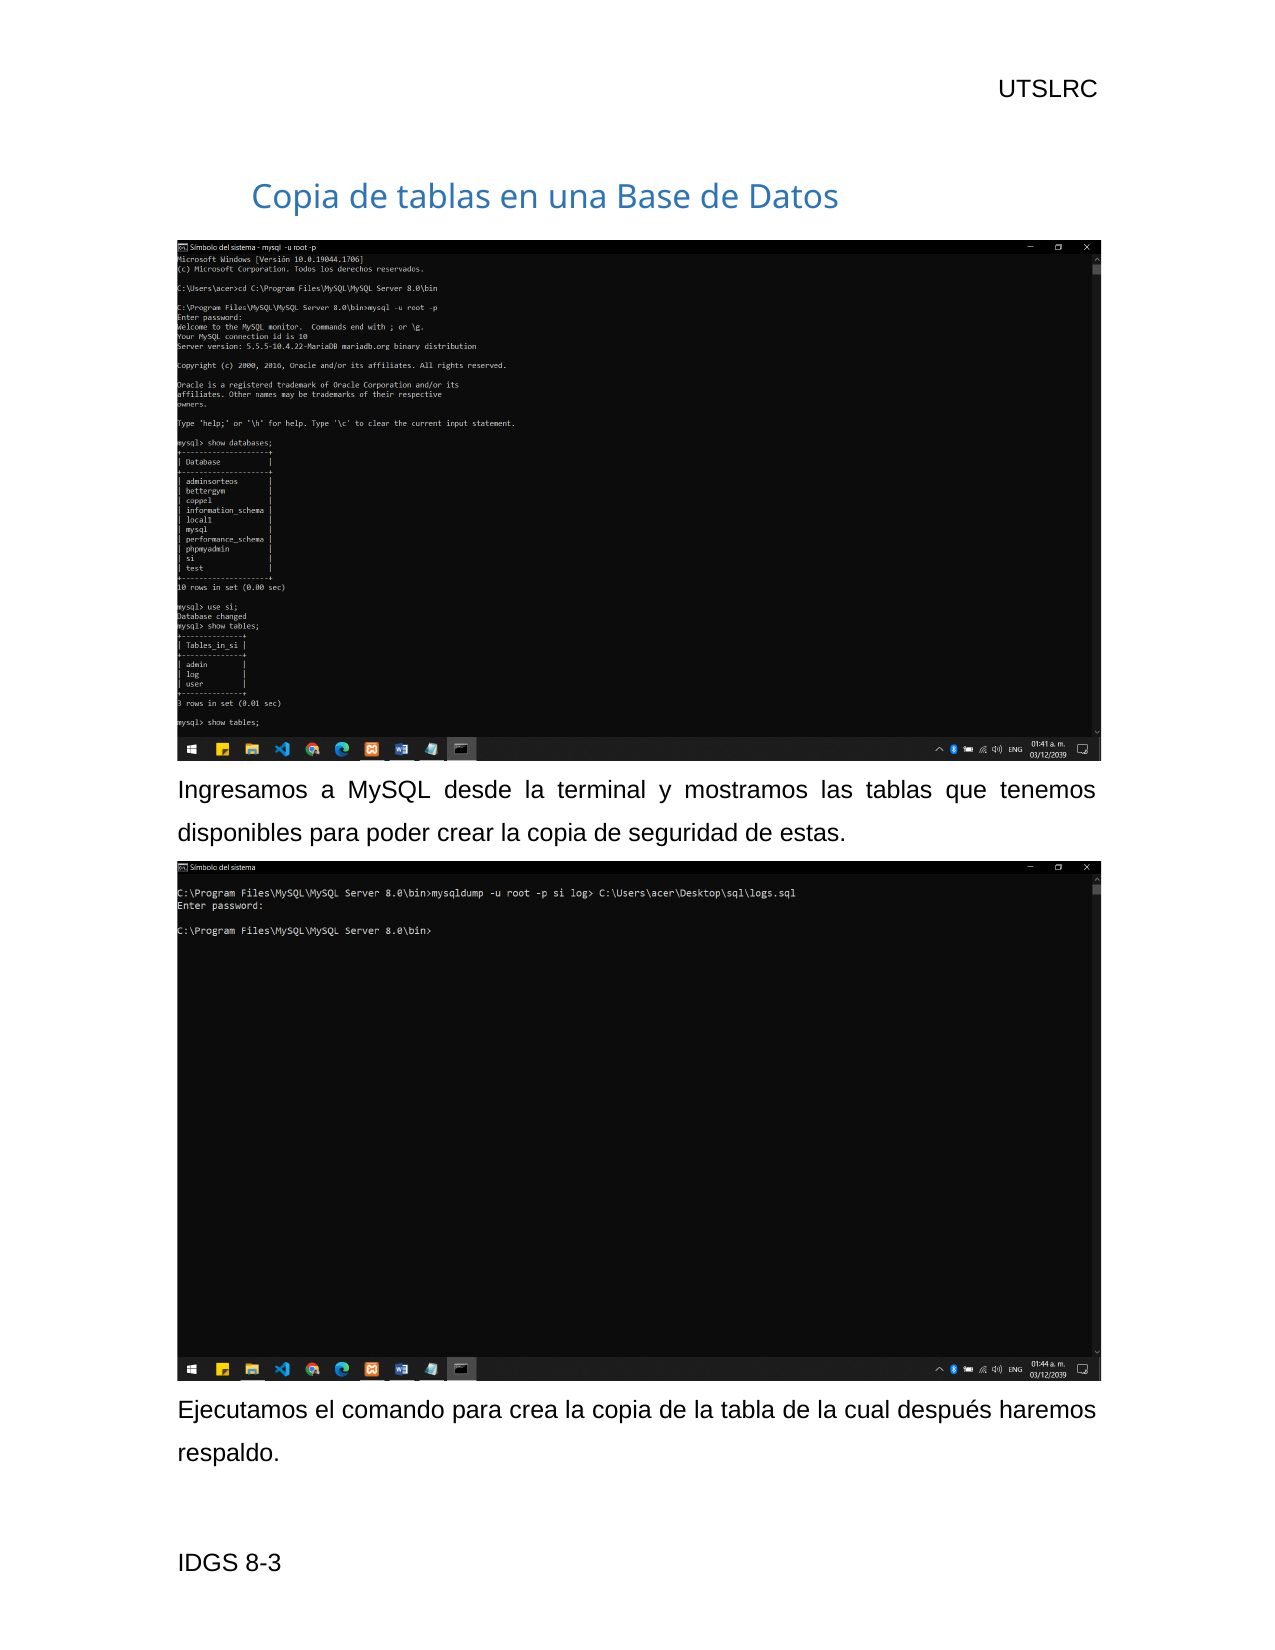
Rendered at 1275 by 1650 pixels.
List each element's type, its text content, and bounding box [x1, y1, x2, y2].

picture [177, 861, 1102, 1381]
subtitle Copia de tablas en una Base de Datos [177, 173, 1098, 218]
picture [177, 240, 1102, 761]
text Ingresamos a MySQL desde la terminal y mostramos las tablas que tenemos disponibles para poder crear la copia de seguridad de estas. [177, 775, 1098, 847]
text Ejecutamos el comando para crea la copia de la tabla de la cual después haremos respaldo. [177, 1395, 1098, 1467]
